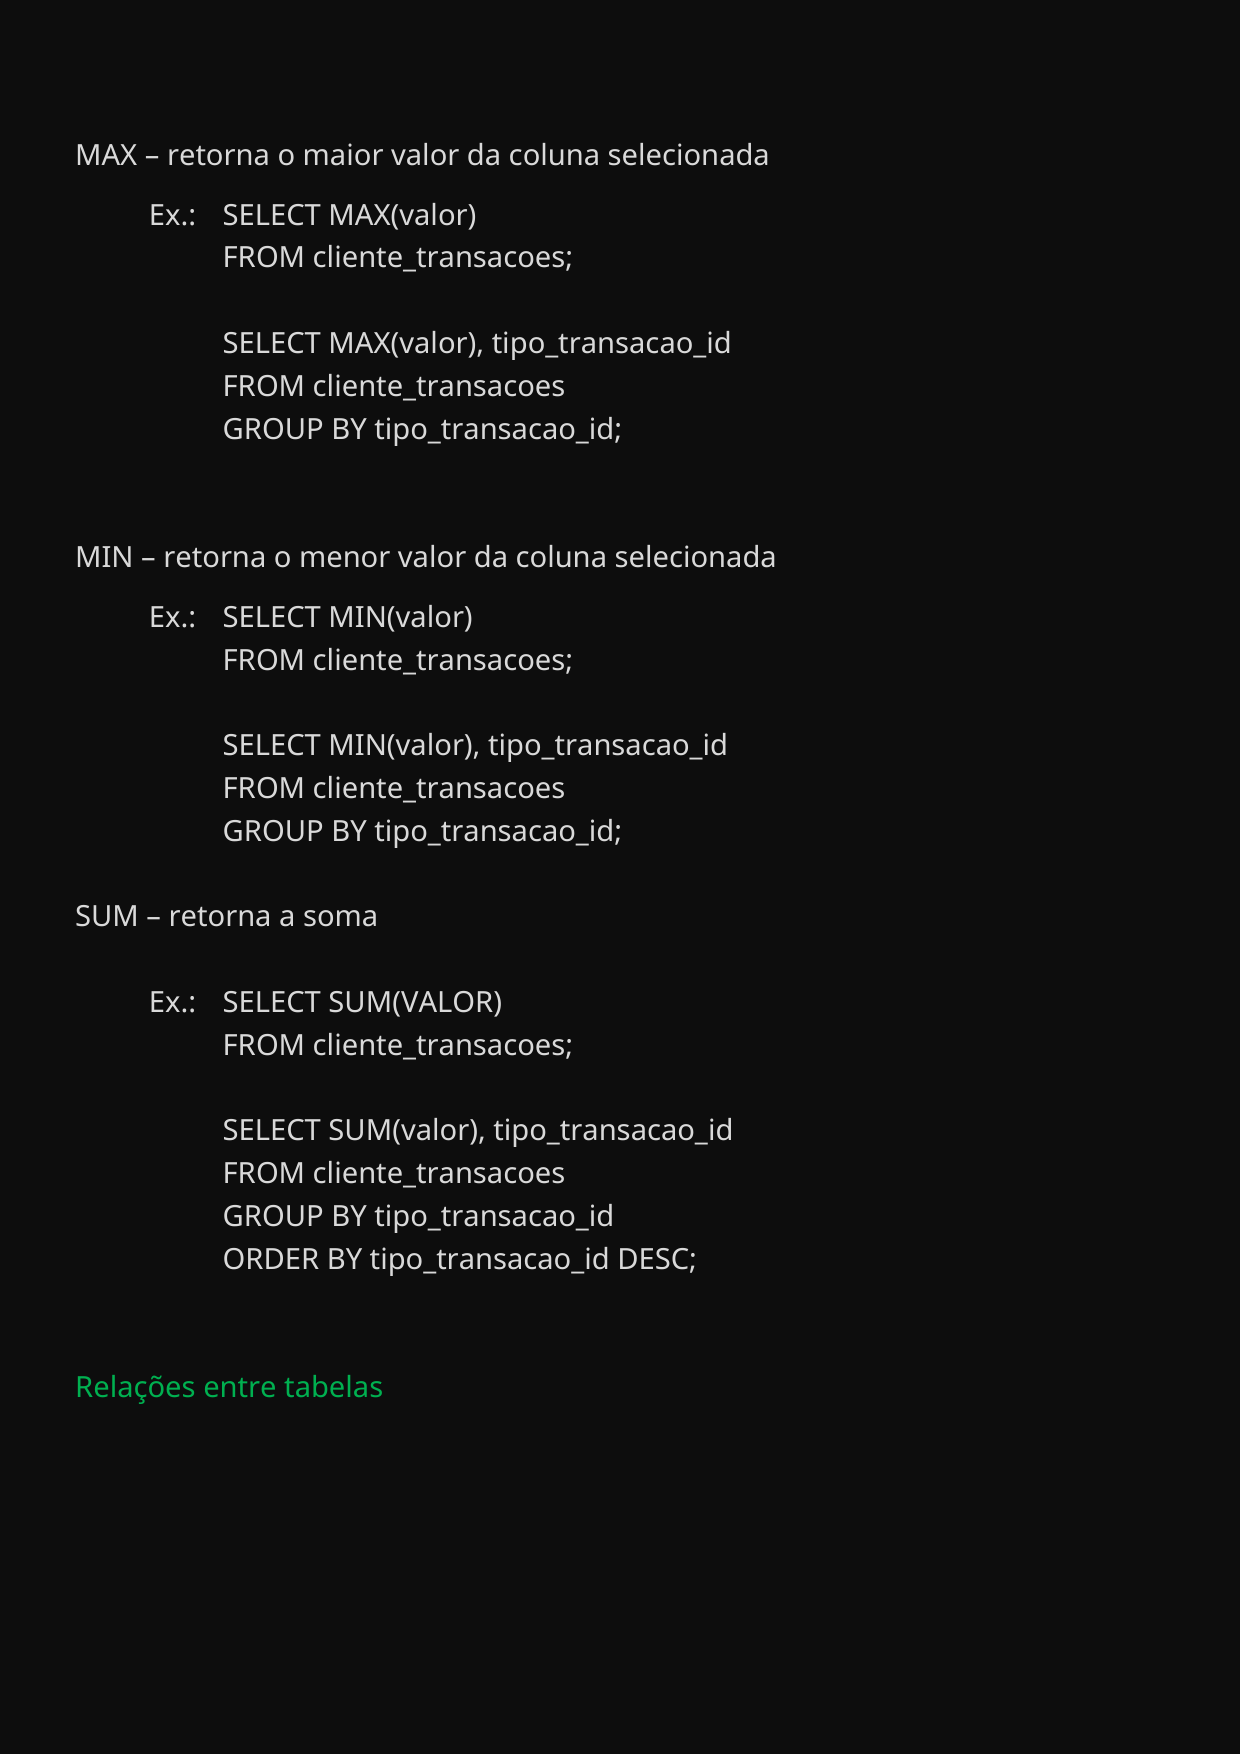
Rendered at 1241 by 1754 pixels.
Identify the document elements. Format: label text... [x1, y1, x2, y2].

text Ex.: SELECT MAX(valor) [75, 194, 1165, 234]
text Relações entre tabelas [75, 1367, 1165, 1406]
text SELECT MIN(valor), tipo_transacao_id [149, 724, 1165, 764]
text GROUP BY tipo_transacao_id [149, 1195, 1165, 1235]
text FROM cliente_transacoes; [149, 639, 1165, 678]
text FROM cliente_transacoes [149, 1152, 1165, 1192]
text FROM cliente_transacoes; [149, 237, 1165, 276]
text FROM cliente_transacoes [149, 365, 1165, 405]
text GROUP BY tipo_transacao_id; [149, 810, 1165, 850]
text Ex.: SELECT SUM(VALOR) [75, 981, 1165, 1021]
text SELECT SUM(valor), tipo_transacao_id [149, 1110, 1165, 1149]
text MIN – retorna o menor valor da coluna selecionada [75, 536, 1165, 576]
text FROM cliente_transacoes; [149, 1024, 1165, 1064]
text FROM cliente_transacoes [149, 767, 1165, 807]
text ORDER BY tipo_transacao_id DESC; [149, 1238, 1165, 1278]
text Ex.: SELECT MIN(valor) [75, 596, 1165, 636]
text GROUP BY tipo_transacao_id; [149, 408, 1165, 448]
text MAX – retorna o maior valor da coluna selecionada [75, 134, 1165, 174]
text SELECT MAX(valor), tipo_transacao_id [149, 322, 1165, 362]
text SUM – retorna a soma [75, 896, 1165, 935]
